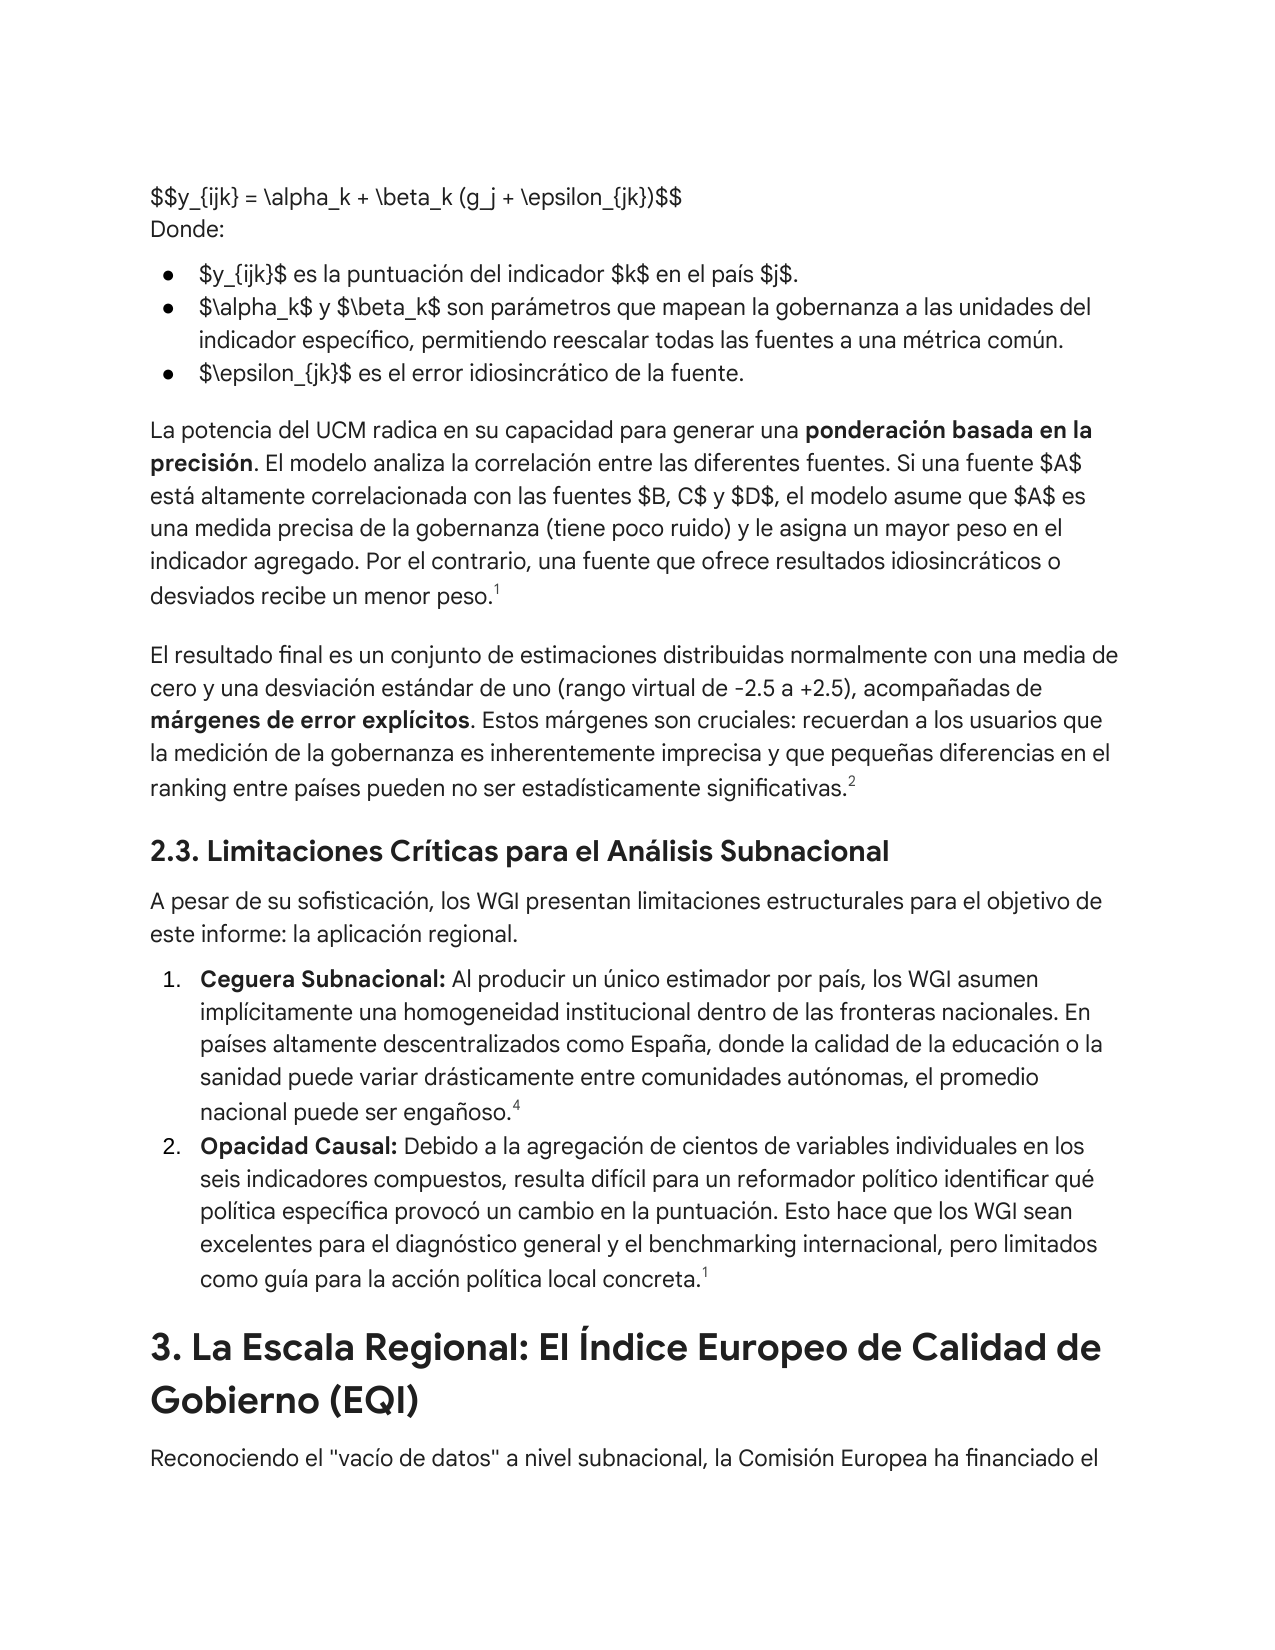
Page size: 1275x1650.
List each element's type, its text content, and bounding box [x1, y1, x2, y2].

list Opacidad Causal: Debido a la agregación de cientos de variables individuales en los seis indicadores compuestos, resulta difícil para un reformador político identificar qué política específica provocó un cambio en la puntuación. Esto hace que los WGI sean excelentes para el diagnóstico general y el benchmarking internacional, pero limitados como guía para la acción política local concreta.1 [162, 1132, 1125, 1295]
text A pesar de su sofisticación, los WGI presentan limitaciones estructurales para el objetivo de este informe: la aplicación regional. [150, 887, 1125, 949]
subtitle 3. La Escala Regional: El Índice Europeo de Calidad de Gobierno (EQI) [150, 1324, 1125, 1425]
text El resultado final es un conjunto de estimaciones distribuidas normalmente con una media de cero y una desviación estándar de uno (rango virtual de -2.5 a +2.5), acompañadas de márgenes de error explícitos. Estos márgenes son cruciales: recuerdan a los usuarios que la medición de la gobernanza es inherentemente imprecisa y que pequeñas diferencias en el ranking entre países pueden no ser estadísticamente significativas.2 [150, 641, 1125, 804]
list $\epsilon_{jk}$ es el error idiosincrático de la fuente. [161, 359, 1125, 387]
list $y_{ijk}$ es la puntuación del indicador $k$ en el país $j$. [161, 261, 1125, 289]
text $$y_{ijk} = \alpha_k + \beta_k (g_j + \epsilon_{jk})$$ [150, 183, 1125, 211]
text La potencia del UCM radica en su capacidad para generar una ponderación basada en la precisión. El modelo analiza la correlación entre las diferentes fuentes. Si una fuente $A$ está altamente correlacionada con las fuentes $B, C$ y $D$, el modelo asume que $A$ es una medida precisa de la gobernanza (tiene poco ruido) y le asigna un mayor peso en el indicador agregado. Por el contrario, una fuente que ofrece resultados idiosincráticos o desviados recibe un menor peso.1 [150, 416, 1125, 612]
list $\alpha_k$ y $\beta_k$ son parámetros que mapean la gobernanza a las unidades del indicador específico, permitiendo reescalar todas las fuentes a una métrica común. [161, 293, 1125, 355]
list Ceguera Subnacional: Al producir un único estimador por país, los WGI asumen implícitamente una homogeneidad institucional dentro de las fronteras nacionales. En países altamente descentralizados como España, donde la calidad de la educación o la sanidad puede variar drásticamente entre comunidades autónomas, el promedio nacional puede ser engañoso.4 [162, 965, 1125, 1128]
subtitle 2.3. Limitaciones Críticas para el Análisis Subnacional [150, 833, 1125, 870]
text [150, 1444, 1125, 1472]
text Donde: [150, 215, 1125, 244]
